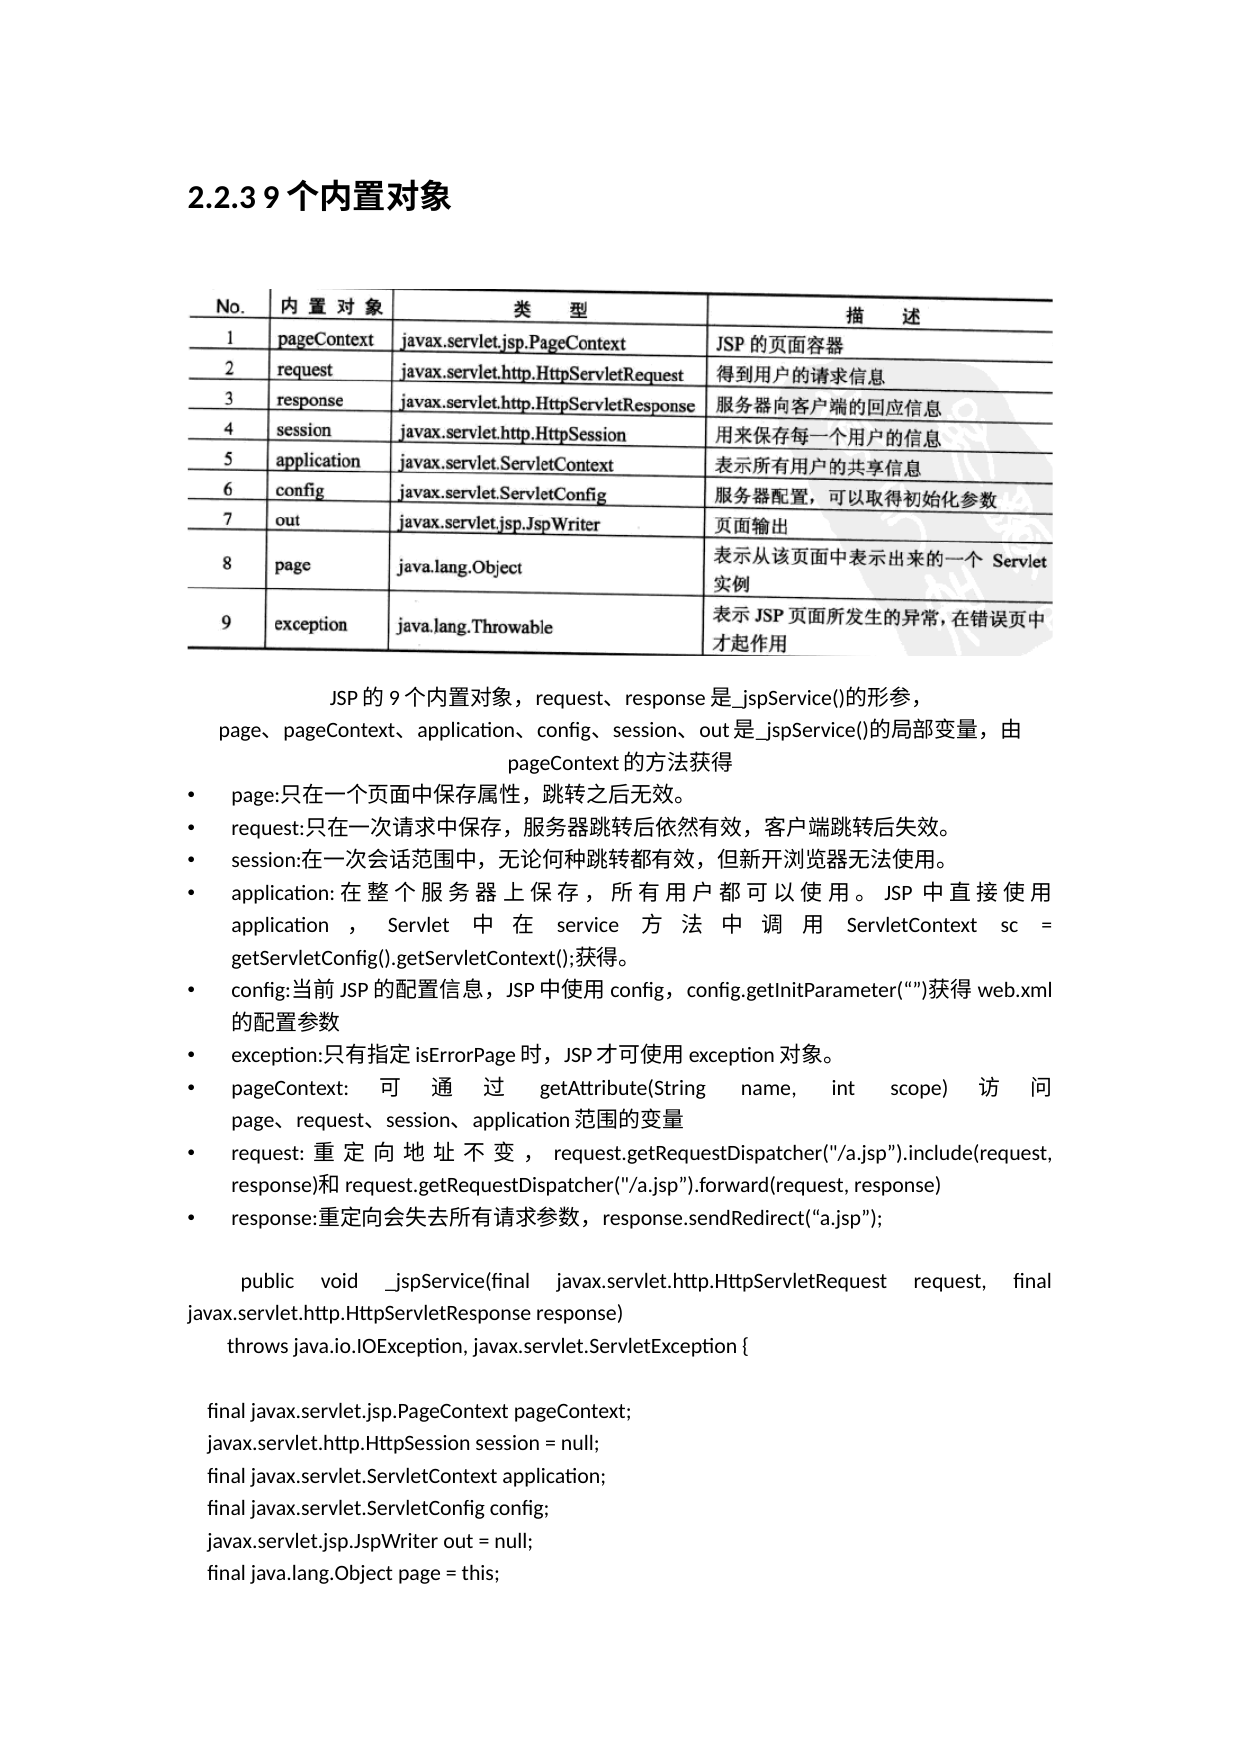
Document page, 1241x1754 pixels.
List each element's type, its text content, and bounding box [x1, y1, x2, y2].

list request:重定向地址不变，request.getRequestDispatcher("/a.jsp”).include(request, response)和request.getRequestDispatcher("/a.jsp”).forward(request, response) [187, 1134, 1053, 1199]
list config:当前JSP的配置信息，JSP中使用config，config.getInitParameter(“”)获得web.xml的配置参数 [187, 972, 1053, 1037]
text throws java.io.IOException, javax.servlet.ServletException { [187, 1329, 1053, 1362]
text public void _jspService(final javax.servlet.http.HttpServletRequest request, final javax.servlet.http.HttpServletResponse response) [187, 1264, 1053, 1329]
text JSP的9个内置对象，request、response是_jspService()的形参，page、pageContext、application、config、session、out是_jspService()的局部变量，由pageContext的方法获得 [187, 679, 1053, 777]
list session:在一次会话范围中，无论何种跳转都有效，但新开浏览器无法使用。 [187, 842, 1053, 874]
list response:重定向会失去所有请求参数，response.sendRedirect(“a.jsp”); [187, 1199, 1053, 1232]
text final java.lang.Object page = this; [187, 1557, 1053, 1589]
text final javax.servlet.ServletConfig config; [187, 1492, 1053, 1524]
list page:只在一个页面中保存属性，跳转之后无效。 [187, 777, 1053, 809]
text final javax.servlet.ServletContext application; [187, 1459, 1053, 1492]
list request:只在一次请求中保存，服务器跳转后依然有效，客户端跳转后失效。 [187, 809, 1053, 842]
subtitle 9个内置对象 [187, 162, 1053, 227]
list exception:只有指定isErrorPage时，JSP才可使用exception对象。 [187, 1037, 1053, 1069]
list application:在整个服务器上保存，所有用户都可以使用。JSP中直接使用application，Servlet中在service方法中调用ServletContext sc = getServletConfig().getServletContext();获得。 [187, 874, 1053, 972]
text javax.servlet.jsp.JspWriter out = null; [187, 1524, 1053, 1557]
list pageContext:可通过getAttribute(String name, int scope)访问page、request、session、application范围的变量 [187, 1069, 1053, 1134]
picture [187, 289, 1053, 656]
text final javax.servlet.jsp.PageContext pageContext; [187, 1394, 1053, 1427]
text javax.servlet.http.HttpSession session = null; [187, 1427, 1053, 1459]
